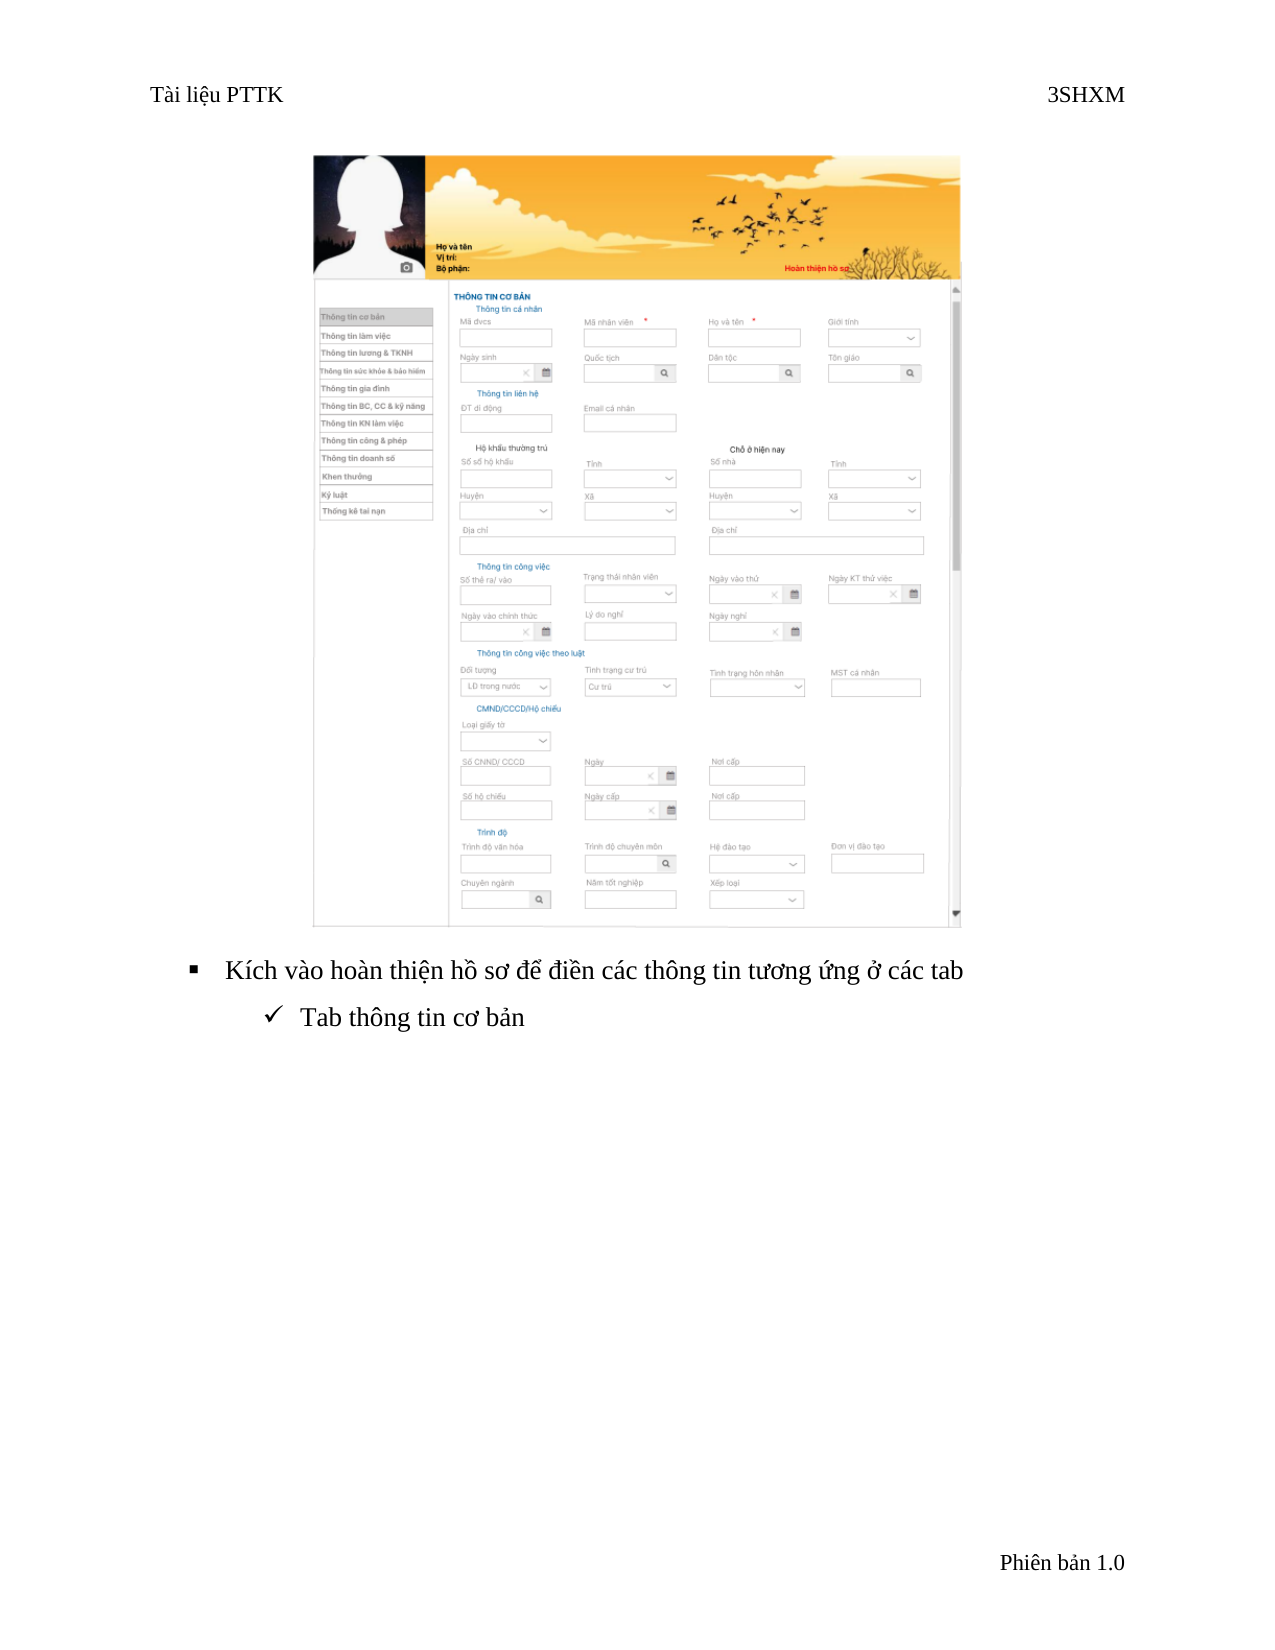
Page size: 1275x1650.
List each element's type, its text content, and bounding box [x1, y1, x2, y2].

list Tab thông tin cơ bản [262, 1001, 1125, 1032]
list Kích vào hoàn thiện hồ sơ để điền các thông tin tương ứng ở các tab [187, 954, 1125, 985]
picture [308, 150, 967, 933]
